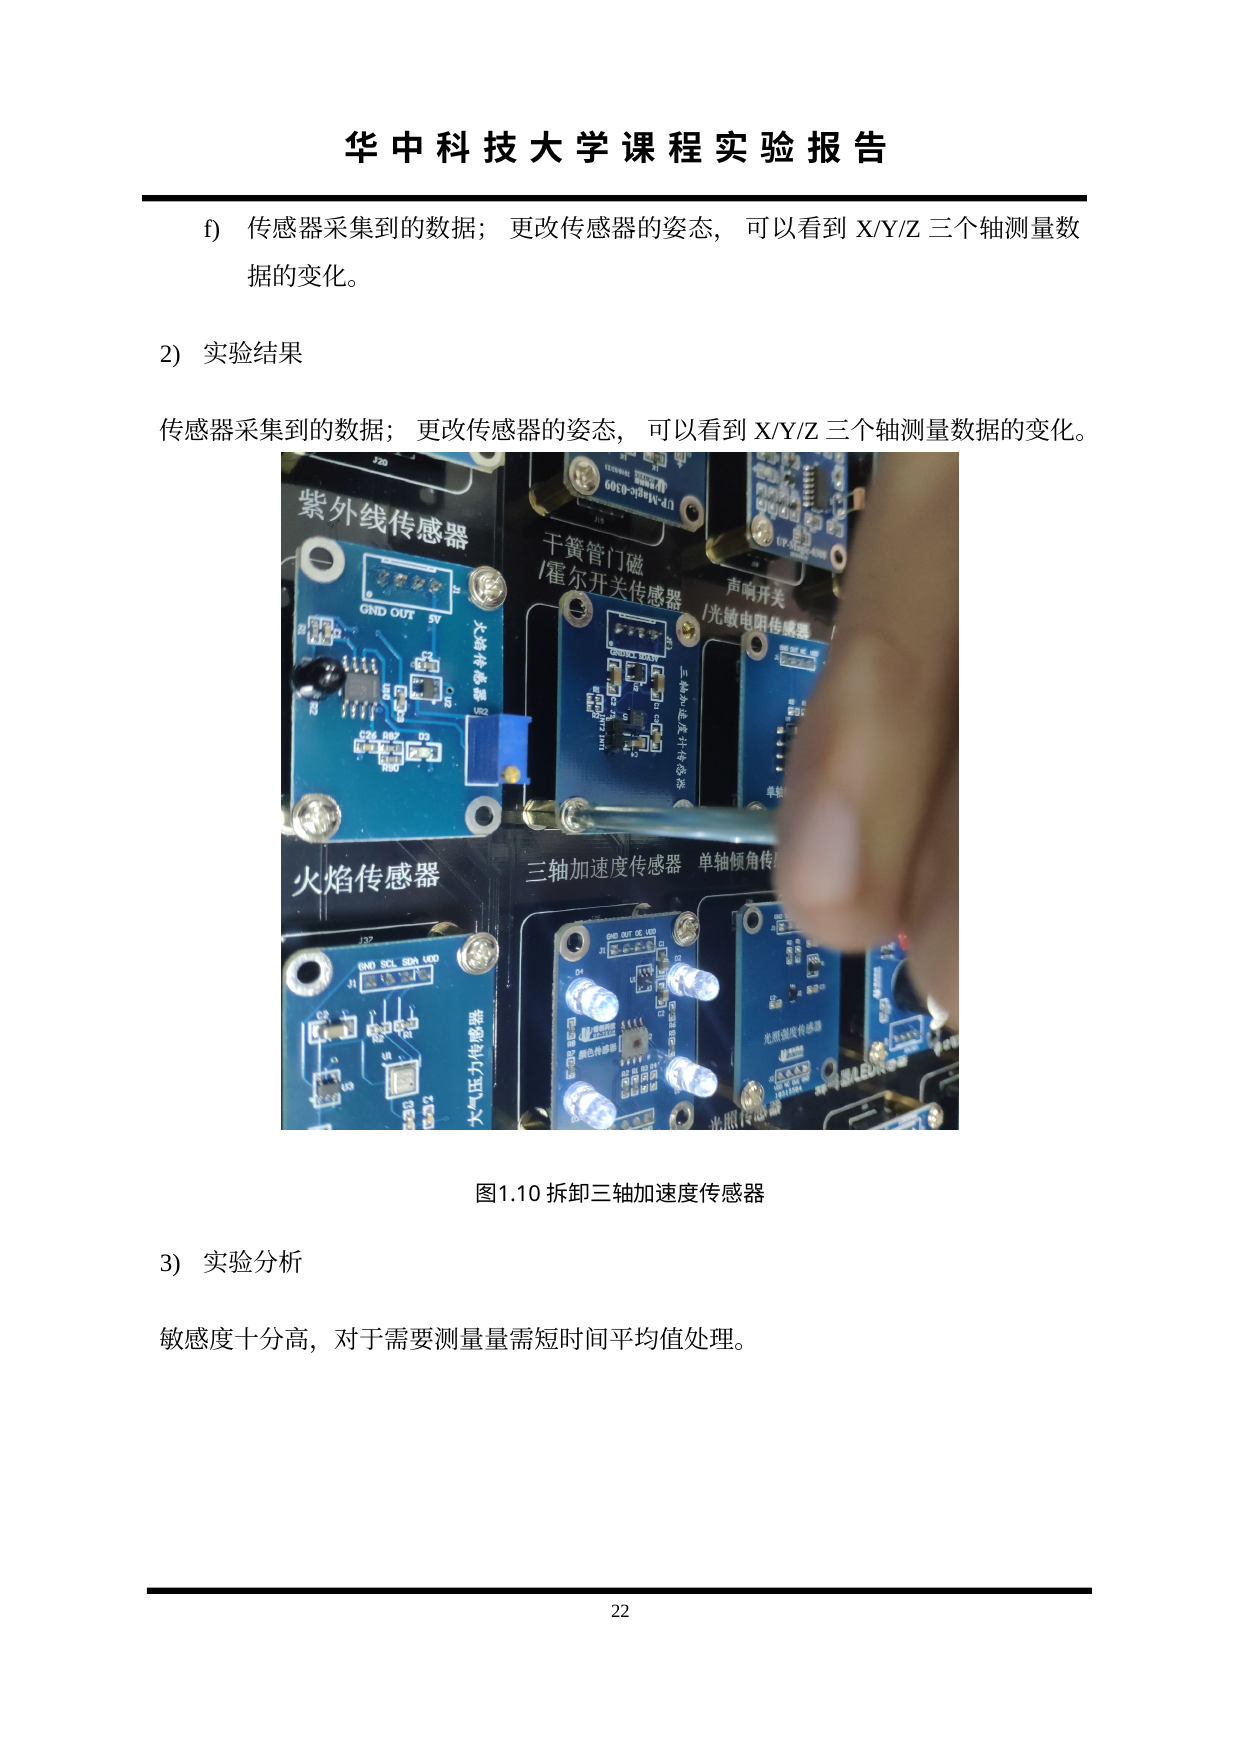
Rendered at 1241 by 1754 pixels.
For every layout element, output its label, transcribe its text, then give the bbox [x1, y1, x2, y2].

picture [281, 452, 959, 1130]
subtitle 实验结果 [159, 328, 1081, 375]
list 传感器采集到的数据； 更改传感器的姿态， 可以看到 X/Y/Z 三个轴测量数据的变化。 [159, 404, 1081, 452]
list 传感器采集到的数据； 更改传感器的姿态， 可以看到 X/Y/Z 三个轴测量数据的变化。 [203, 203, 1081, 298]
subtitle 实验分析 [159, 1237, 1081, 1285]
text 敏感度十分高，对于需要测量量需短时间平均值处理。 [159, 1314, 1081, 1362]
